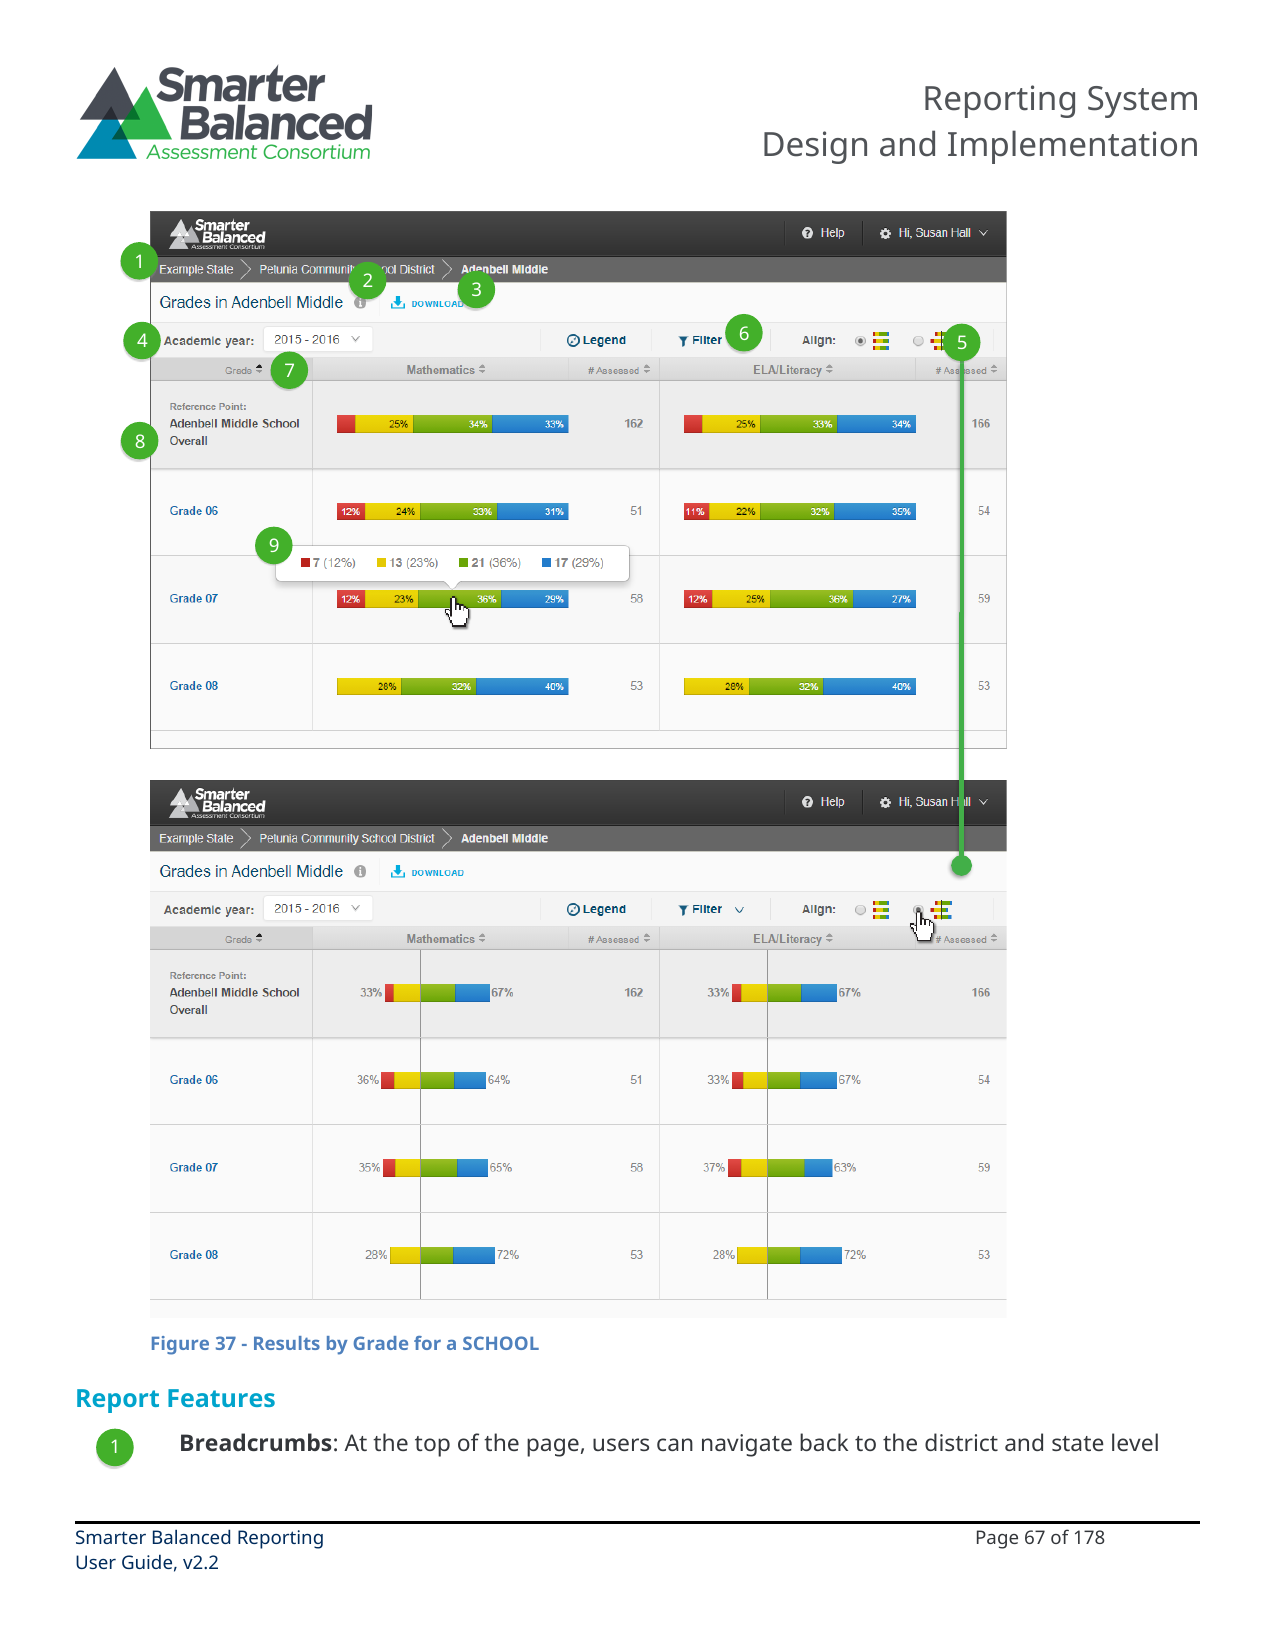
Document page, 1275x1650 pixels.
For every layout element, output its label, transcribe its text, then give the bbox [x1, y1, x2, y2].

subtitle Report Features [75, 1381, 1200, 1415]
picture [150, 211, 1007, 749]
picture [150, 780, 1007, 1318]
table_header [63, 1427, 167, 1486]
table_header Breadcrumbs: At the top of the page, users can navigate back to the district and state level reports. [167, 1427, 1188, 1486]
picture [76, 64, 373, 159]
